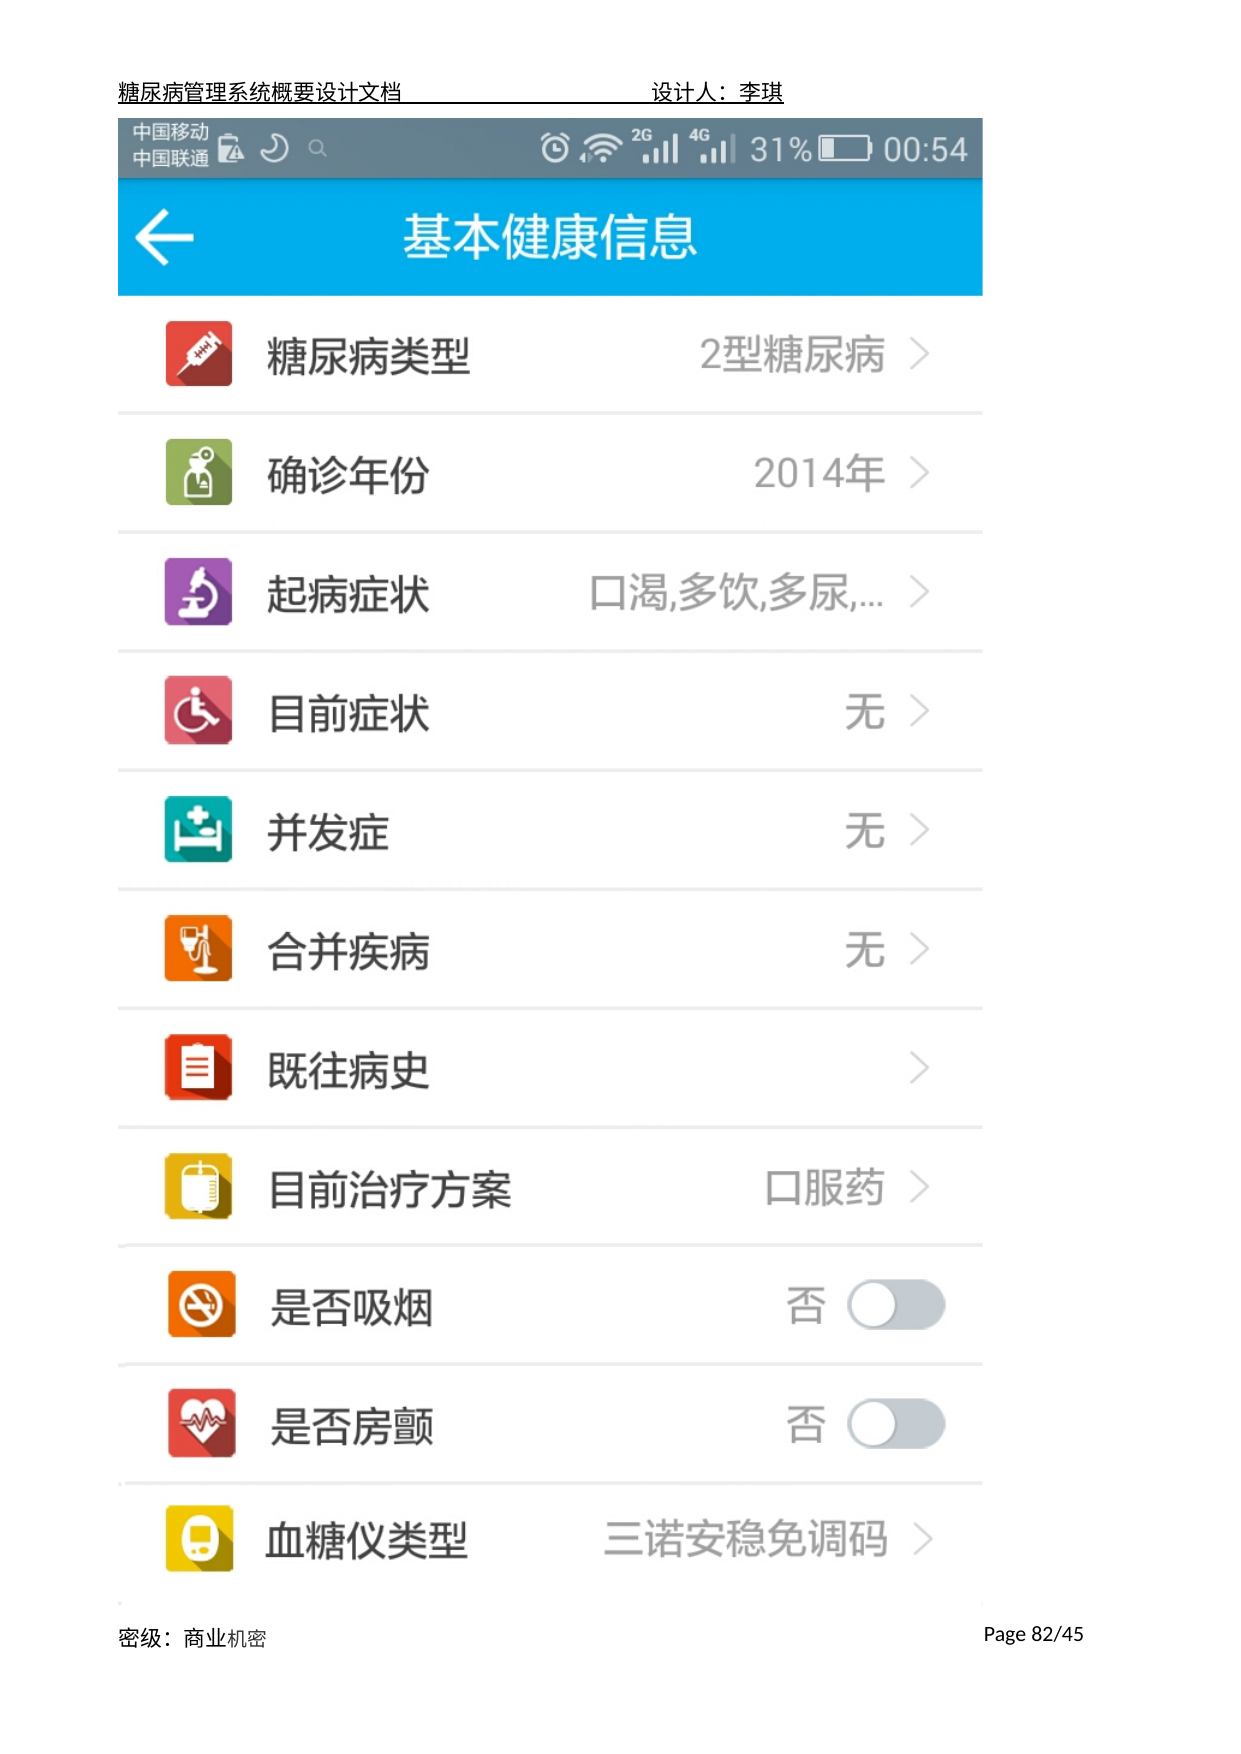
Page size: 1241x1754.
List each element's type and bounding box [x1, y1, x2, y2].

picture [552, 213, 598, 260]
picture [601, 213, 648, 260]
picture [617, 227, 645, 231]
picture [651, 245, 658, 257]
picture [135, 209, 194, 265]
picture [118, 118, 983, 178]
picture [502, 213, 549, 259]
picture [655, 213, 697, 259]
picture [617, 234, 645, 260]
picture [404, 213, 450, 258]
picture [454, 213, 499, 260]
picture [118, 295, 983, 1621]
